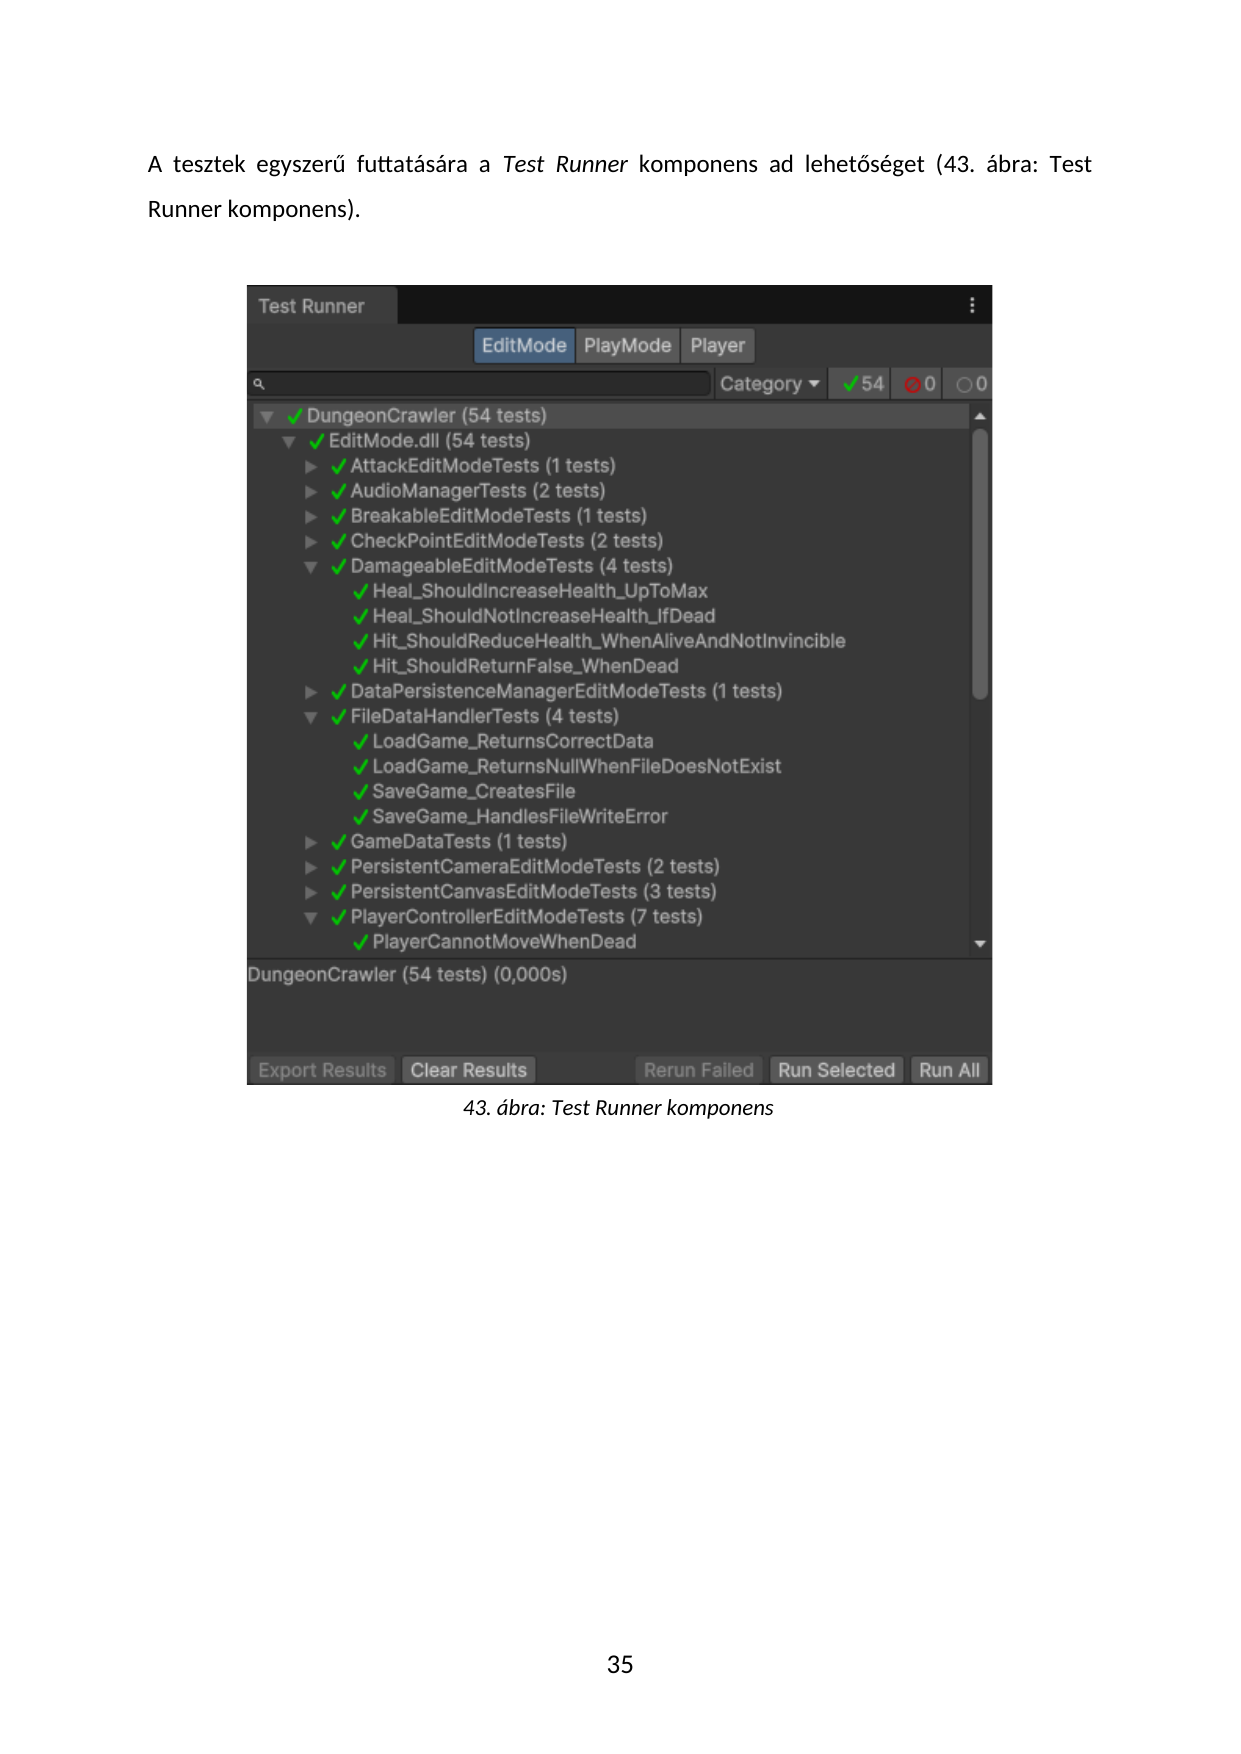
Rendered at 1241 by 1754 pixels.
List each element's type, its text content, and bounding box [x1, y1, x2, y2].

text A tesztek egyszerű futtatására a Test Runner komponens ad lehetőséget (43. ábra: Test Runner komponens). [148, 148, 1092, 224]
picture [246, 285, 993, 1085]
